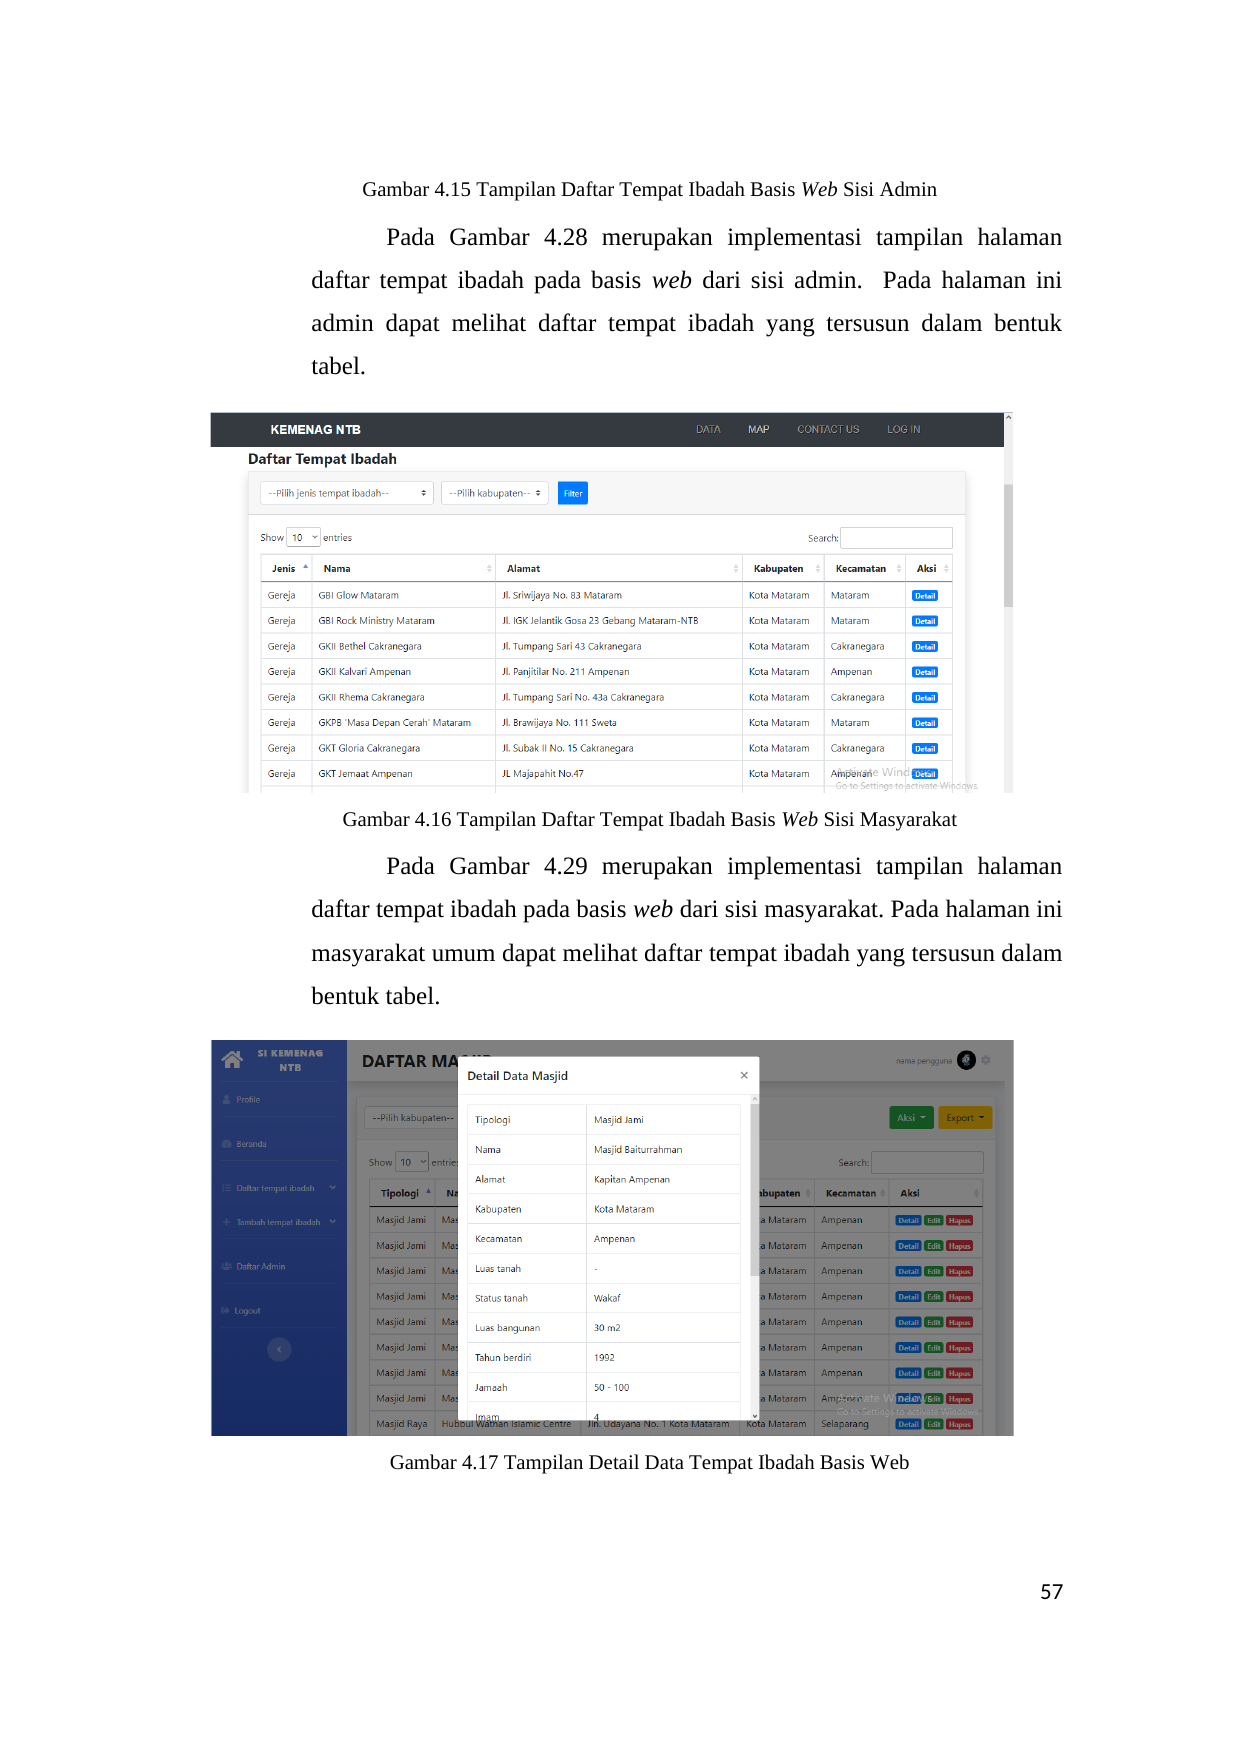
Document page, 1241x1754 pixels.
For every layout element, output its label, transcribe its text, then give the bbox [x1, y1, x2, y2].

picture [210, 411, 1013, 793]
text Pada Gambar 4.28 merupakan implementasi tampilan halaman daftar tempat ibadah pada basis web dari sisi admin. Pada halaman ini admin dapat melihat daftar tempat ibadah yang tersusun dalam bentuk tabel. [311, 222, 1063, 380]
text Pada Gambar 4.29 merupakan implementasi tampilan halaman daftar tempat ibadah pada basis web dari sisi masyarakat. Pada halaman ini masyarakat umum dapat melihat daftar tempat ibadah yang tersusun dalam bentuk tabel. [311, 851, 1063, 1009]
picture [210, 1040, 1014, 1436]
